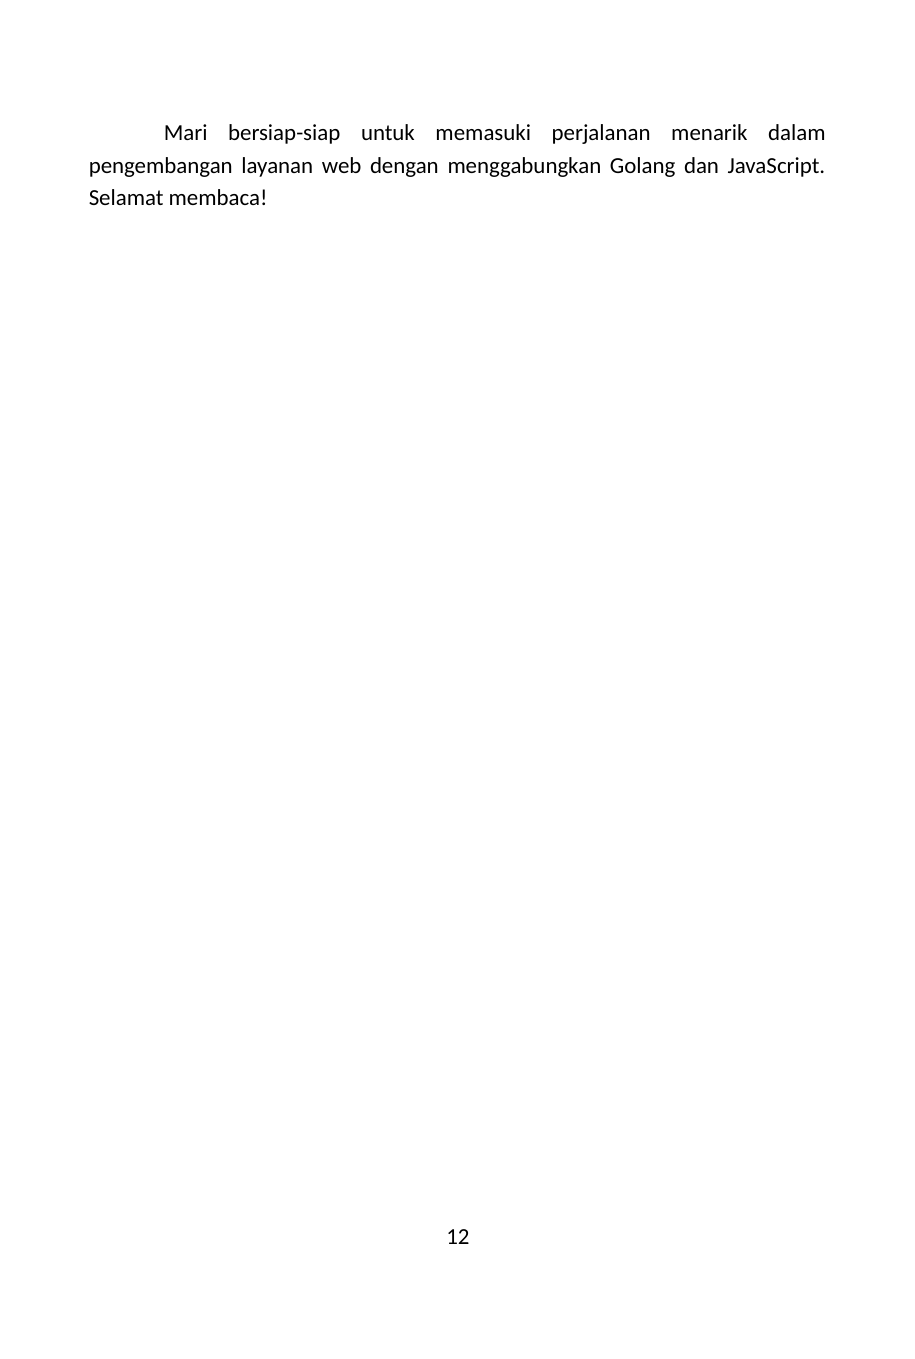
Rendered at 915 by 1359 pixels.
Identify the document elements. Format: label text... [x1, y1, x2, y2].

text Mari bersiap-siap untuk memasuki perjalanan menarik dalam pengembangan layanan web dengan menggabungkan Golang dan JavaScript. Selamat membaca! [88, 118, 826, 211]
